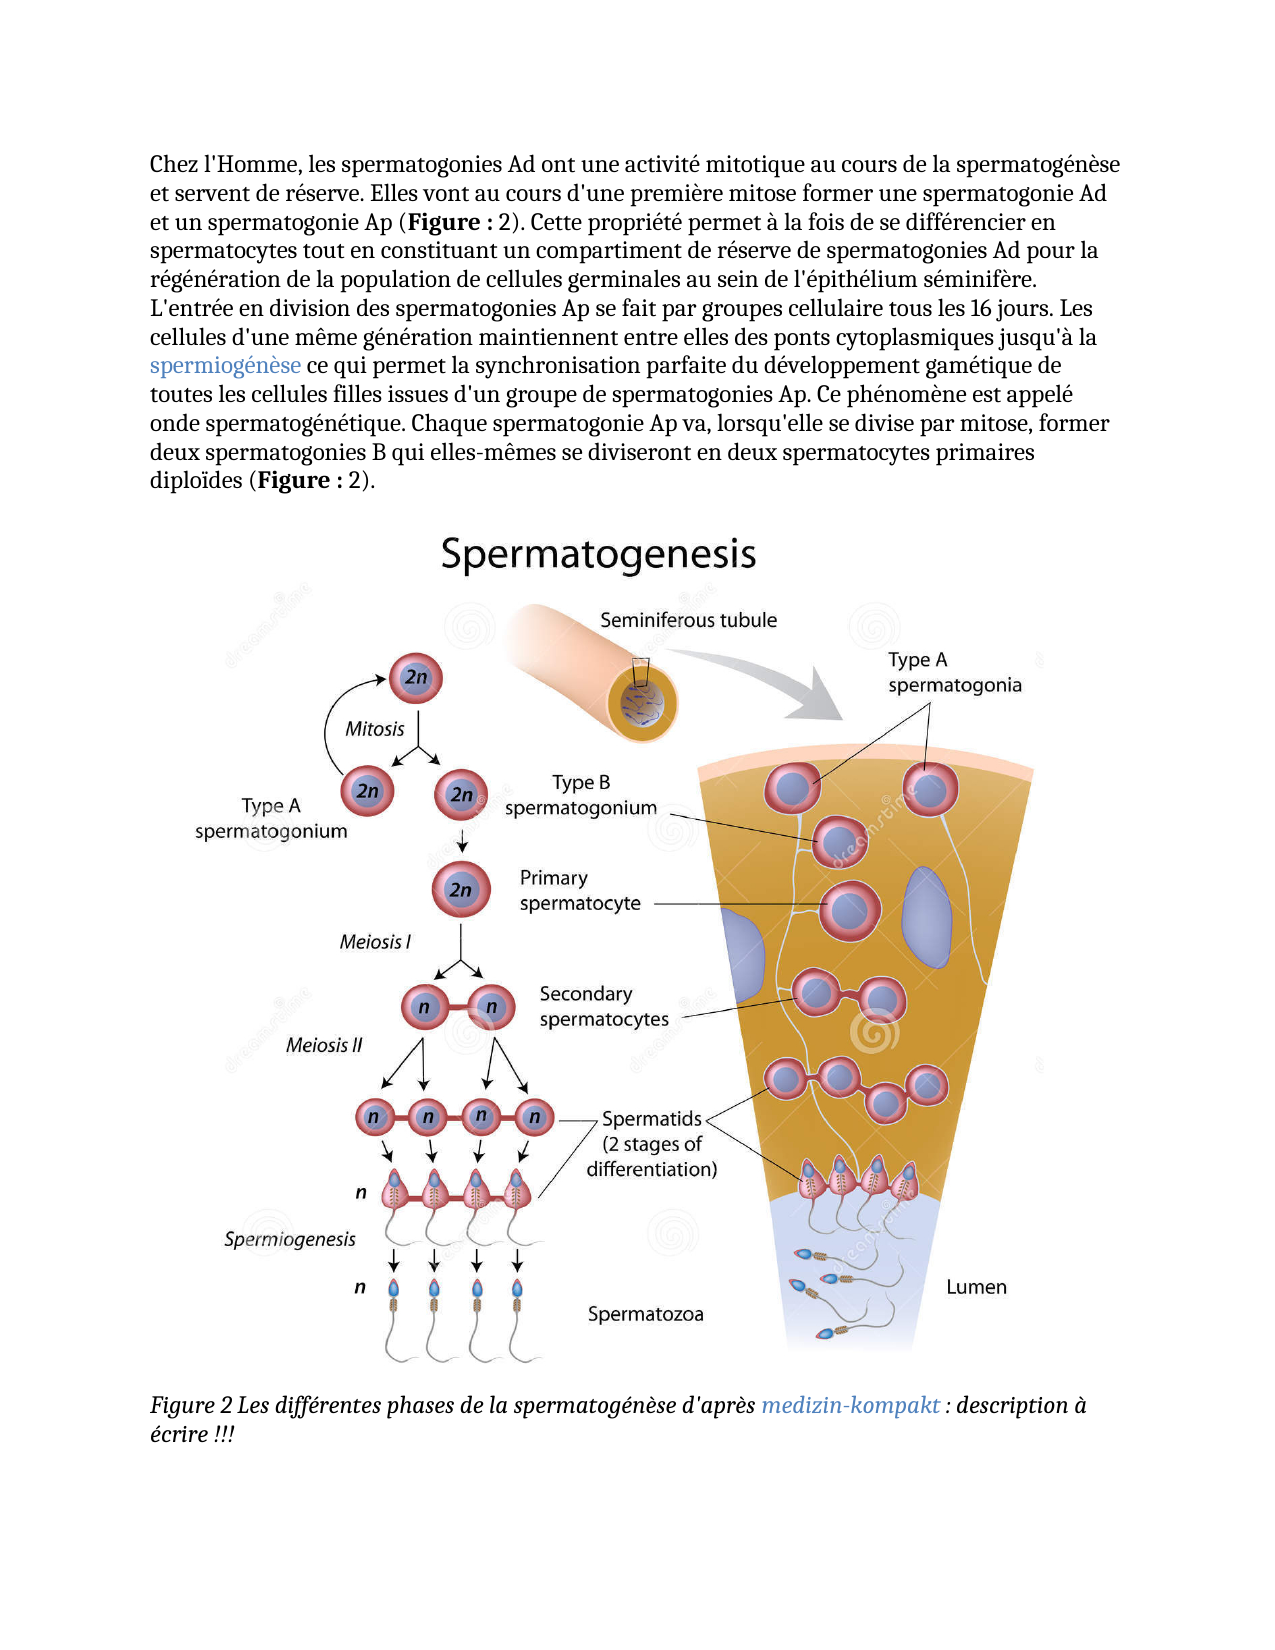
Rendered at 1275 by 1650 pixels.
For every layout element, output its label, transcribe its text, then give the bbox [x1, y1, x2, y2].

text Chez l'Homme, les spermatogonies Ad ont une activité mitotique au cours de la spermatogénèse et servent de réserve. Elles vont au cours d'une première mitose former une spermatogonie Ad et un spermatogonie Ap (Figure : 2). Cette propriété permet à la fois de se différencier en spermatocytes tout en constituant un compartiment de réserve de spermatogonies Ad pour la régénération de la population de cellules germinales au sein de l'épithélium séminifère. L'entrée en division des spermatogonies Ap se fait par groupes cellulaire tous les 16 jours. Les cellules d'une même génération maintiennent entre elles des ponts cytoplasmiques jusqu'à la spermiogénèse ce qui permet la synchronisation parfaite du développement gamétique de toutes les cellules filles issues d'un groupe de spermatogonies Ap. Ce phénomène est appelé onde spermatogénétique. Chaque spermatogonie Ap va, lorsqu'elle se divise par mitose, former deux spermatogonies B qui elles-mêmes se diviseront en deux spermatocytes primaires diploïdes (Figure : 2). [150, 150, 1125, 495]
text Figure 2 Les différentes phases de la spermatogénèse d'après medizin-kompakt : description à écrire !!! [150, 1391, 1125, 1448]
picture [168, 513, 1044, 1370]
